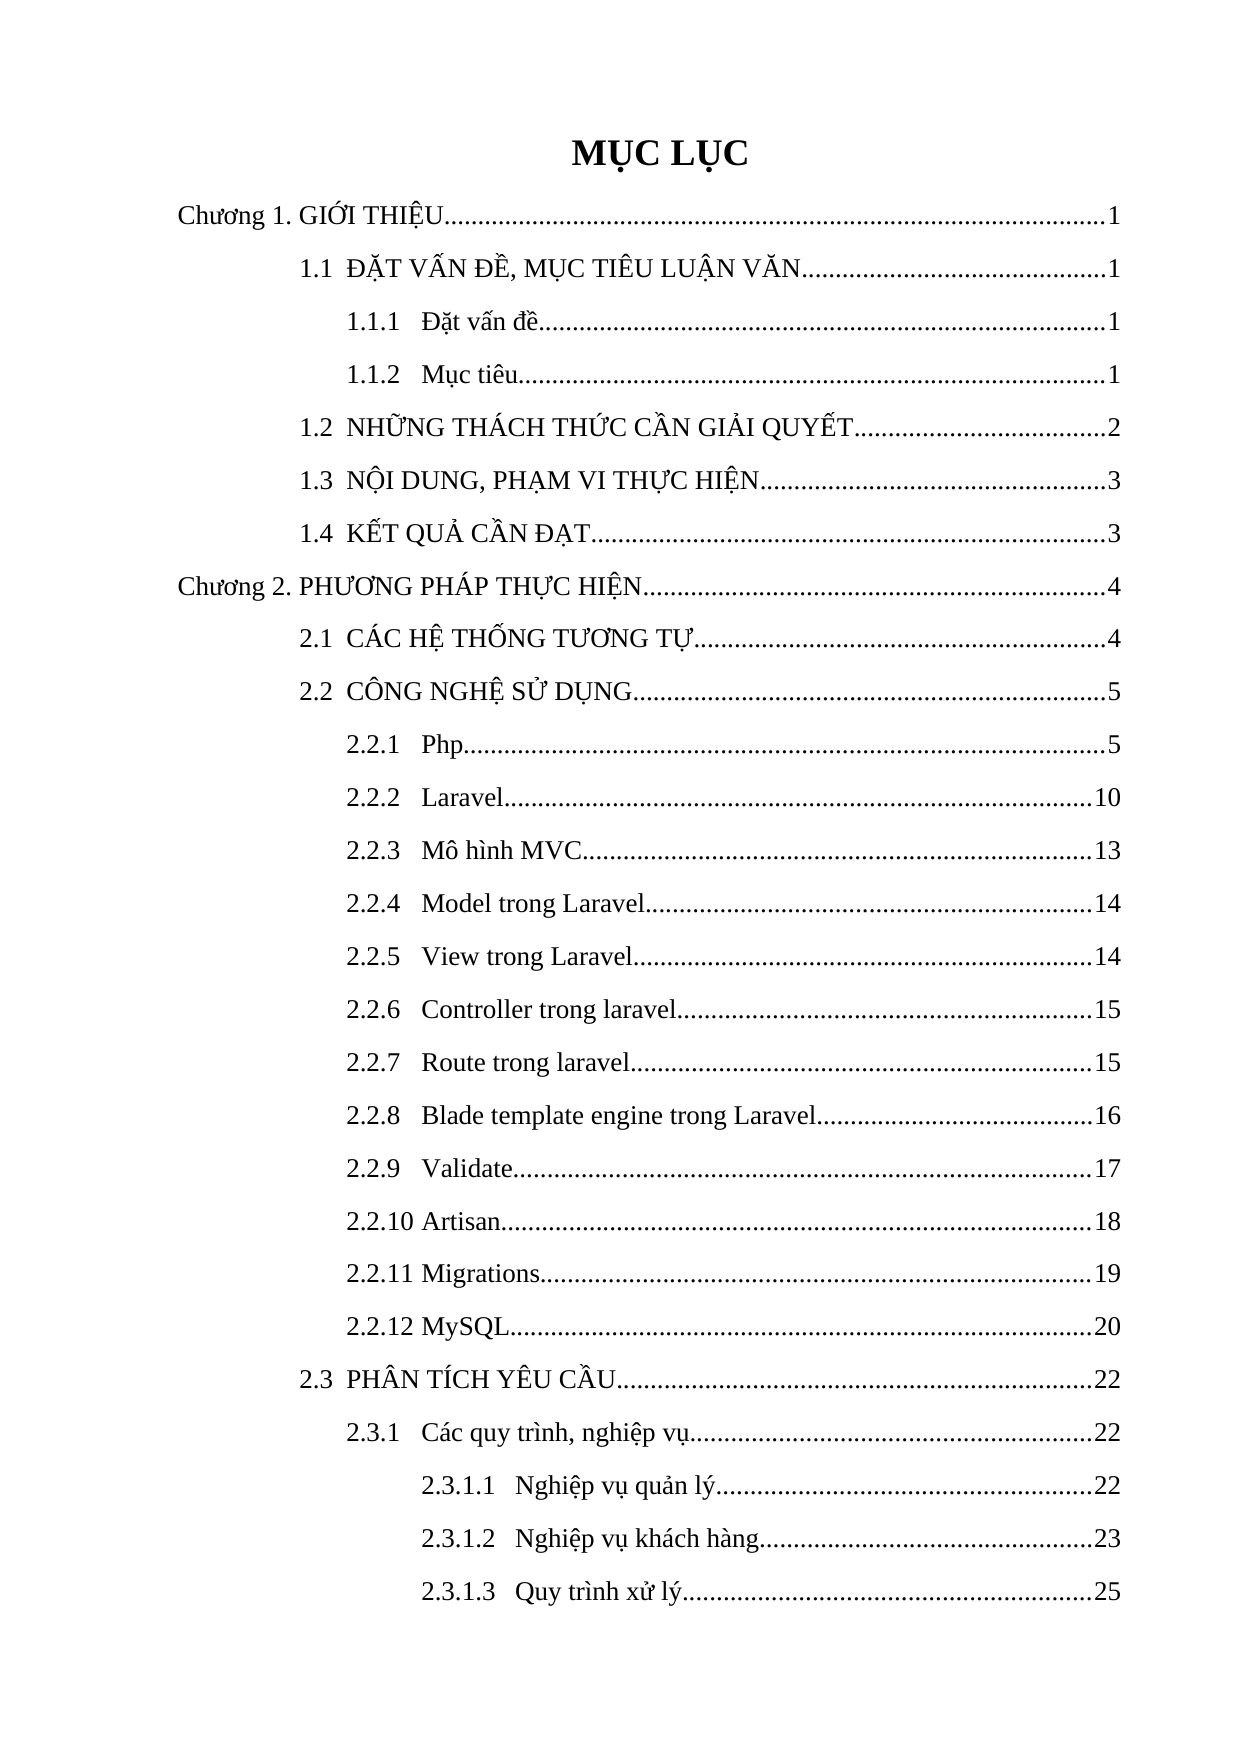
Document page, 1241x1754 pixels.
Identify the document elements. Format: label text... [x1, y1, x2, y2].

text 2.2.7 Route trong laravel 15 [346, 1046, 1122, 1077]
text 2.3.1.2 Nghiệp vụ khách hàng 23 [421, 1522, 1122, 1553]
text 2.2.6 Controller trong laravel 15 [346, 993, 1122, 1024]
text 2.2.2 Laravel 10 [346, 781, 1122, 812]
text 2.3.1.1 Nghiệp vụ quản lý 22 [421, 1469, 1122, 1500]
text 1.4 KẾT QUẢ CẦN ĐẠT 3 [299, 517, 1122, 548]
text 1.2 NHỮNG THÁCH THỨC CẦN GIẢI QUYẾT 2 [299, 411, 1122, 442]
text Chương 1. GIỚI THIỆU 1 [177, 199, 1122, 230]
text 2.2.11 Migrations 19 [346, 1257, 1122, 1289]
text 2.2.8 Blade template engine trong Laravel 16 [346, 1099, 1122, 1130]
text 2.2.5 View trong Laravel 14 [346, 940, 1122, 971]
text 2.2.4 Model trong Laravel 14 [346, 887, 1122, 918]
text 2.3 PHÂN TÍCH YÊU CẦU 22 [299, 1363, 1122, 1394]
text 2.1 CÁC HỆ THỐNG TƯƠNG TỰ 4 [299, 622, 1122, 654]
text 2.2.12 MySQL 20 [346, 1310, 1122, 1342]
text MỤC LỤC [199, 131, 1122, 174]
text 1.1.2 Mục tiêu 1 [346, 358, 1122, 389]
text 2.2.3 Mô hình MVC 13 [346, 834, 1122, 865]
text 2.2.10 Artisan 18 [346, 1204, 1122, 1236]
text 2.2.9 Validate 17 [346, 1152, 1122, 1183]
text 2.3.1.3 Quy trình xử lý 25 [421, 1575, 1122, 1606]
text 1.1 ĐẶT VẤN ĐỀ, MỤC TIÊU LUẬN VĂN 1 [299, 252, 1122, 283]
text 2.2 CÔNG NGHỆ SỬ DỤNG 5 [299, 675, 1122, 707]
text 2.3.1 Các quy trình, nghiệp vụ 22 [346, 1416, 1122, 1447]
text 1.3 NỘI DUNG, PHẠM VI THỰC HIỆN 3 [299, 464, 1122, 495]
text 2.2.1 Php 5 [346, 728, 1122, 759]
text 1.1.1 Đặt vấn đề 1 [346, 305, 1122, 336]
text Chương 2. PHƯƠNG PHÁP THỰC HIỆN 4 [177, 569, 1122, 601]
